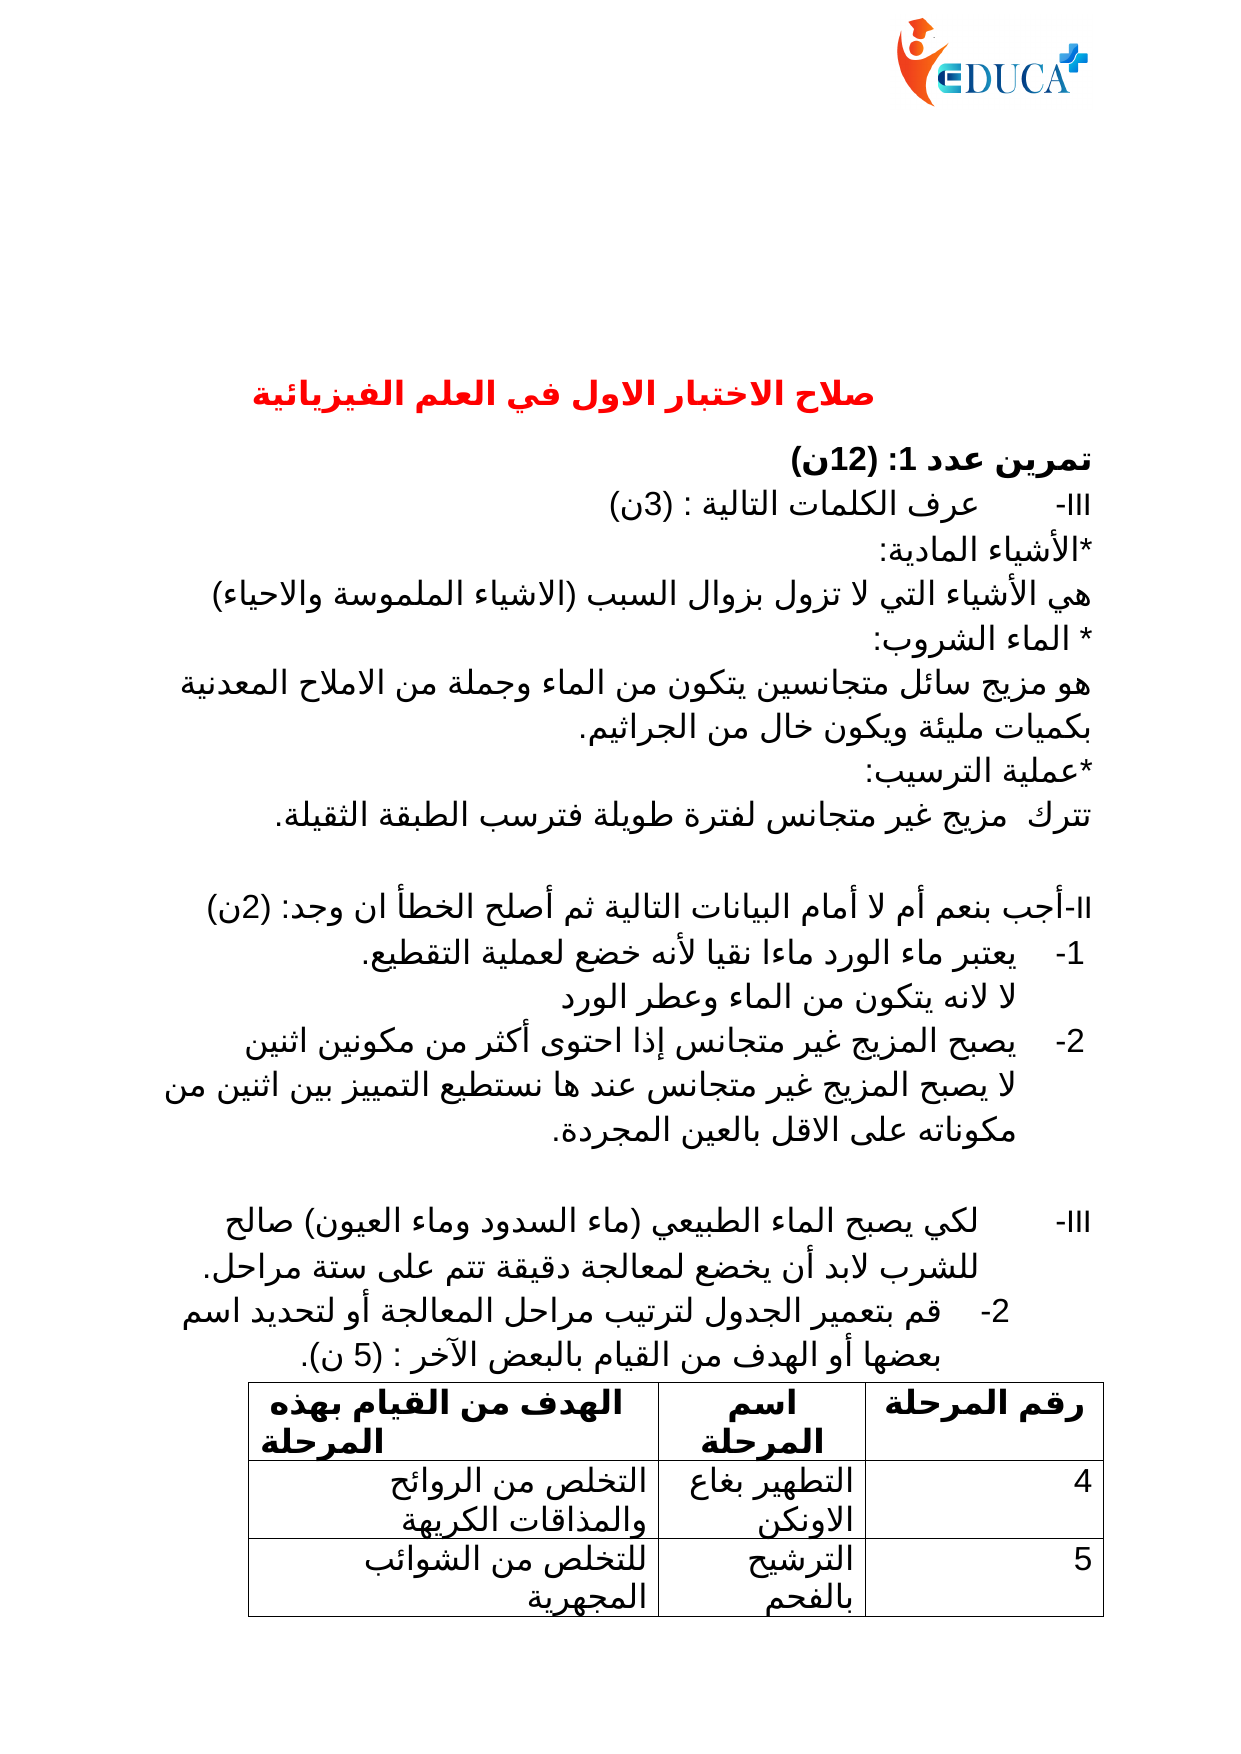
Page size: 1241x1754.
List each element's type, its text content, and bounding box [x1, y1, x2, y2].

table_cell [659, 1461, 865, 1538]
text هي الأشياء التي لا تزول بزوال السبب (الاشياء الملموسة والاحياء) [148, 574, 1093, 613]
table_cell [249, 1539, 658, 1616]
picture [890, 14, 1093, 110]
list لكي يصبح الماء الطبيعي (ماء السدود وماء العيون) صالح للشرب لابد أن يخضع لمعالجة دقيقة تتم على ستة مراحل. [148, 1201, 1055, 1285]
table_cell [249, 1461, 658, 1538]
text * الماء الشروب: [148, 618, 1093, 657]
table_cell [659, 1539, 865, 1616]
text تمرين عدد 1: (12ن) [148, 439, 1093, 478]
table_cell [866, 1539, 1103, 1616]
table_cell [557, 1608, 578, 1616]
text تترك مزيج غير متجانس لفترة طويلة فترسب الطبقة الثقيلة. [148, 795, 1093, 834]
list يصبح المزيج غير متجانس إذا احتوى أكثر من مكونين اثنين [148, 1021, 1055, 1060]
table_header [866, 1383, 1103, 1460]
list لا لانه يتكون من الماء وعطر الورد [148, 977, 1018, 1016]
text *الأشياء المادية: [148, 530, 1093, 569]
text هو مزيج سائل متجانسين يتكون من الماء وجملة من الاملاح المعدنية بكميات مليئة ويكون خال من الجراثيم. [148, 663, 1093, 745]
list صلاح الاختبار الاول في العلم الفيزيائية [148, 374, 980, 413]
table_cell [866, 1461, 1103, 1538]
list لا يصبح المزيج غير متجانس عند ها نستطيع التمييز بين اثنين من مكوناته على الاقل بالعين المجردة. [148, 1065, 1018, 1148]
list يعتبر ماء الورد ماءا نقيا لأنه خضع لعملية التقطيع. [148, 933, 1055, 971]
list عرف الكلمات التالية : (3ن) [148, 483, 1055, 524]
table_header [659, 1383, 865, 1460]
list قم بتعمير الجدول لترتيب مراحل المعالجة أو لتحديد اسم بعضها أو الهدف من القيام بالبعض الآخر : (5 ن). [148, 1291, 980, 1374]
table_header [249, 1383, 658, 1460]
text *عملية الترسيب: [148, 751, 1093, 789]
text II-أجب بنعم أم لا أمام البيانات التالية ثم أصلح الخطأ ان وجد: (2ن) [148, 886, 1093, 927]
